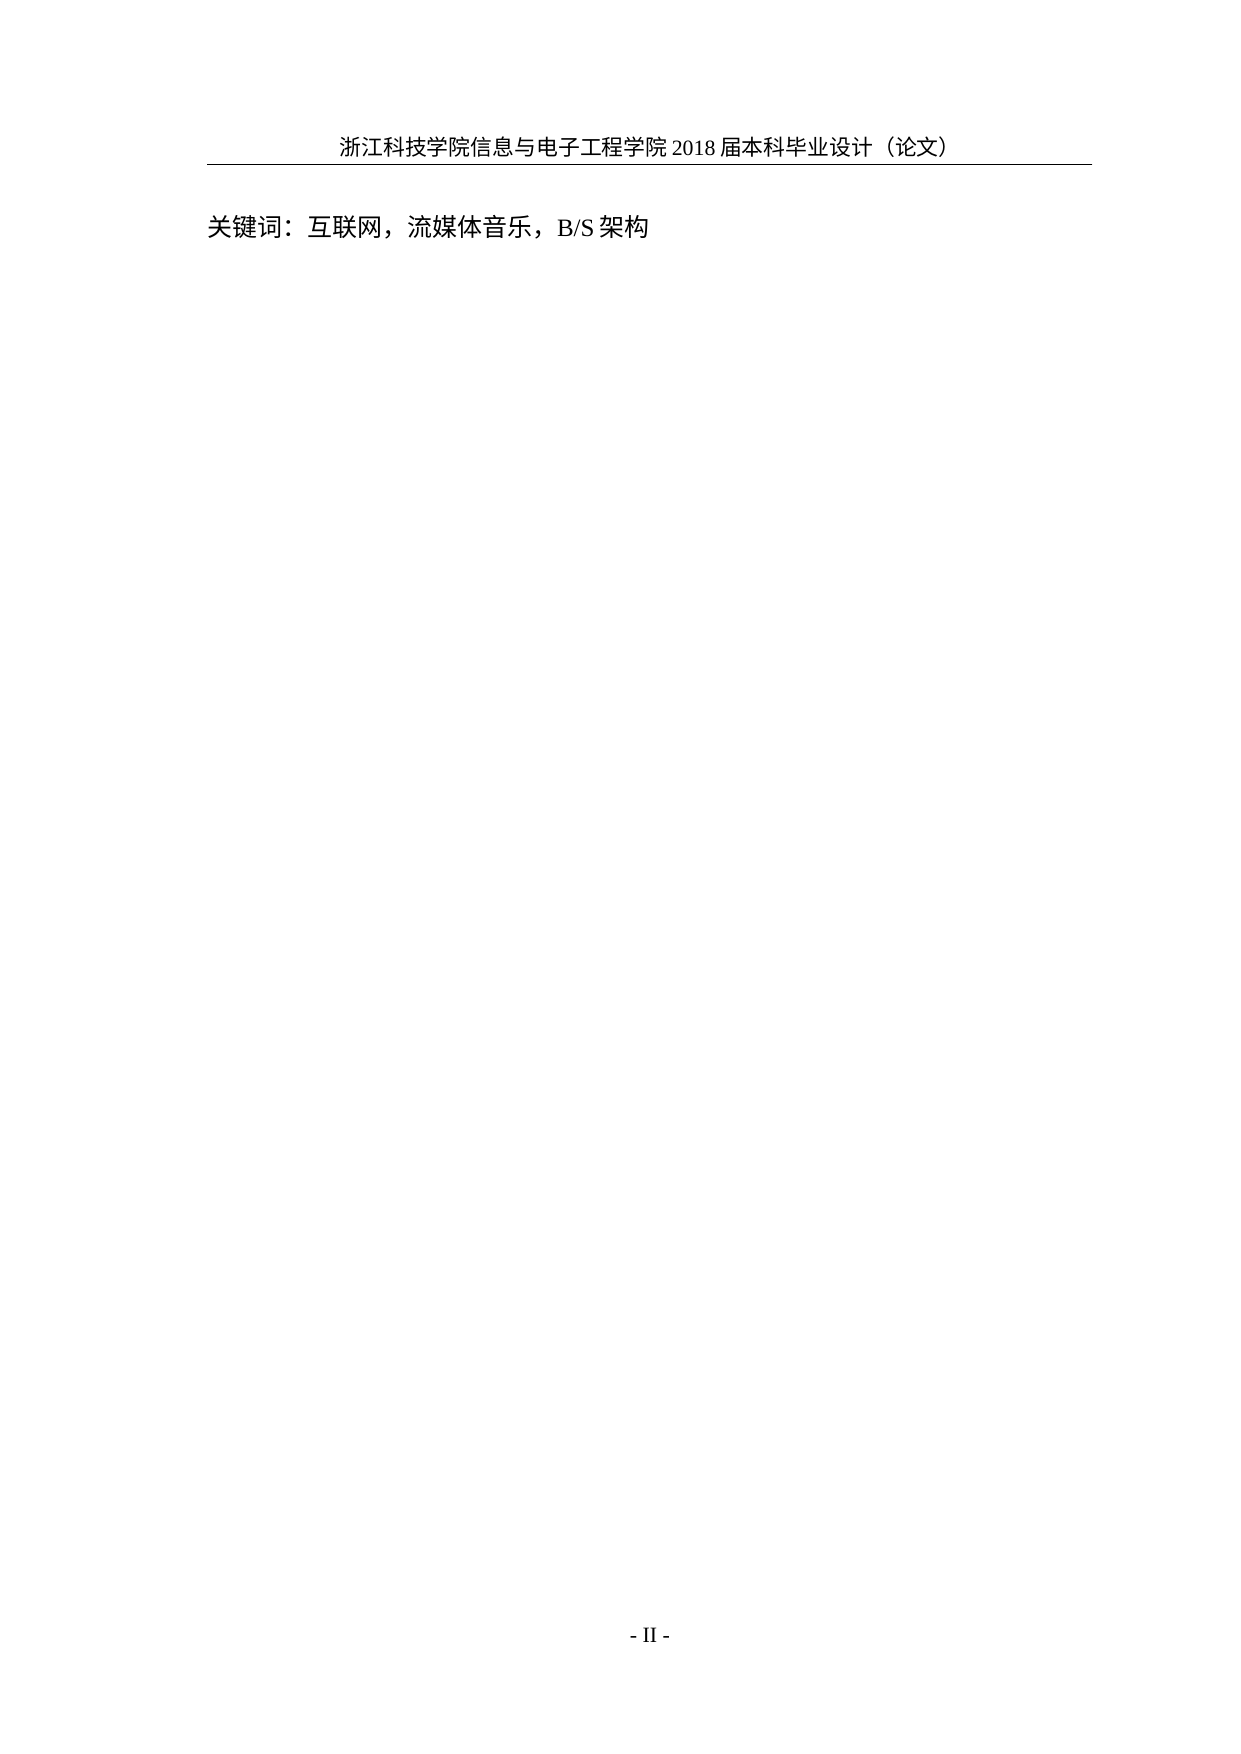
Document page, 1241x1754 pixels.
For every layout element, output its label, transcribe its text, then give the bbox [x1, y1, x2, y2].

text 关键词：互联网，流媒体音乐，B/S架构 [207, 193, 1092, 258]
